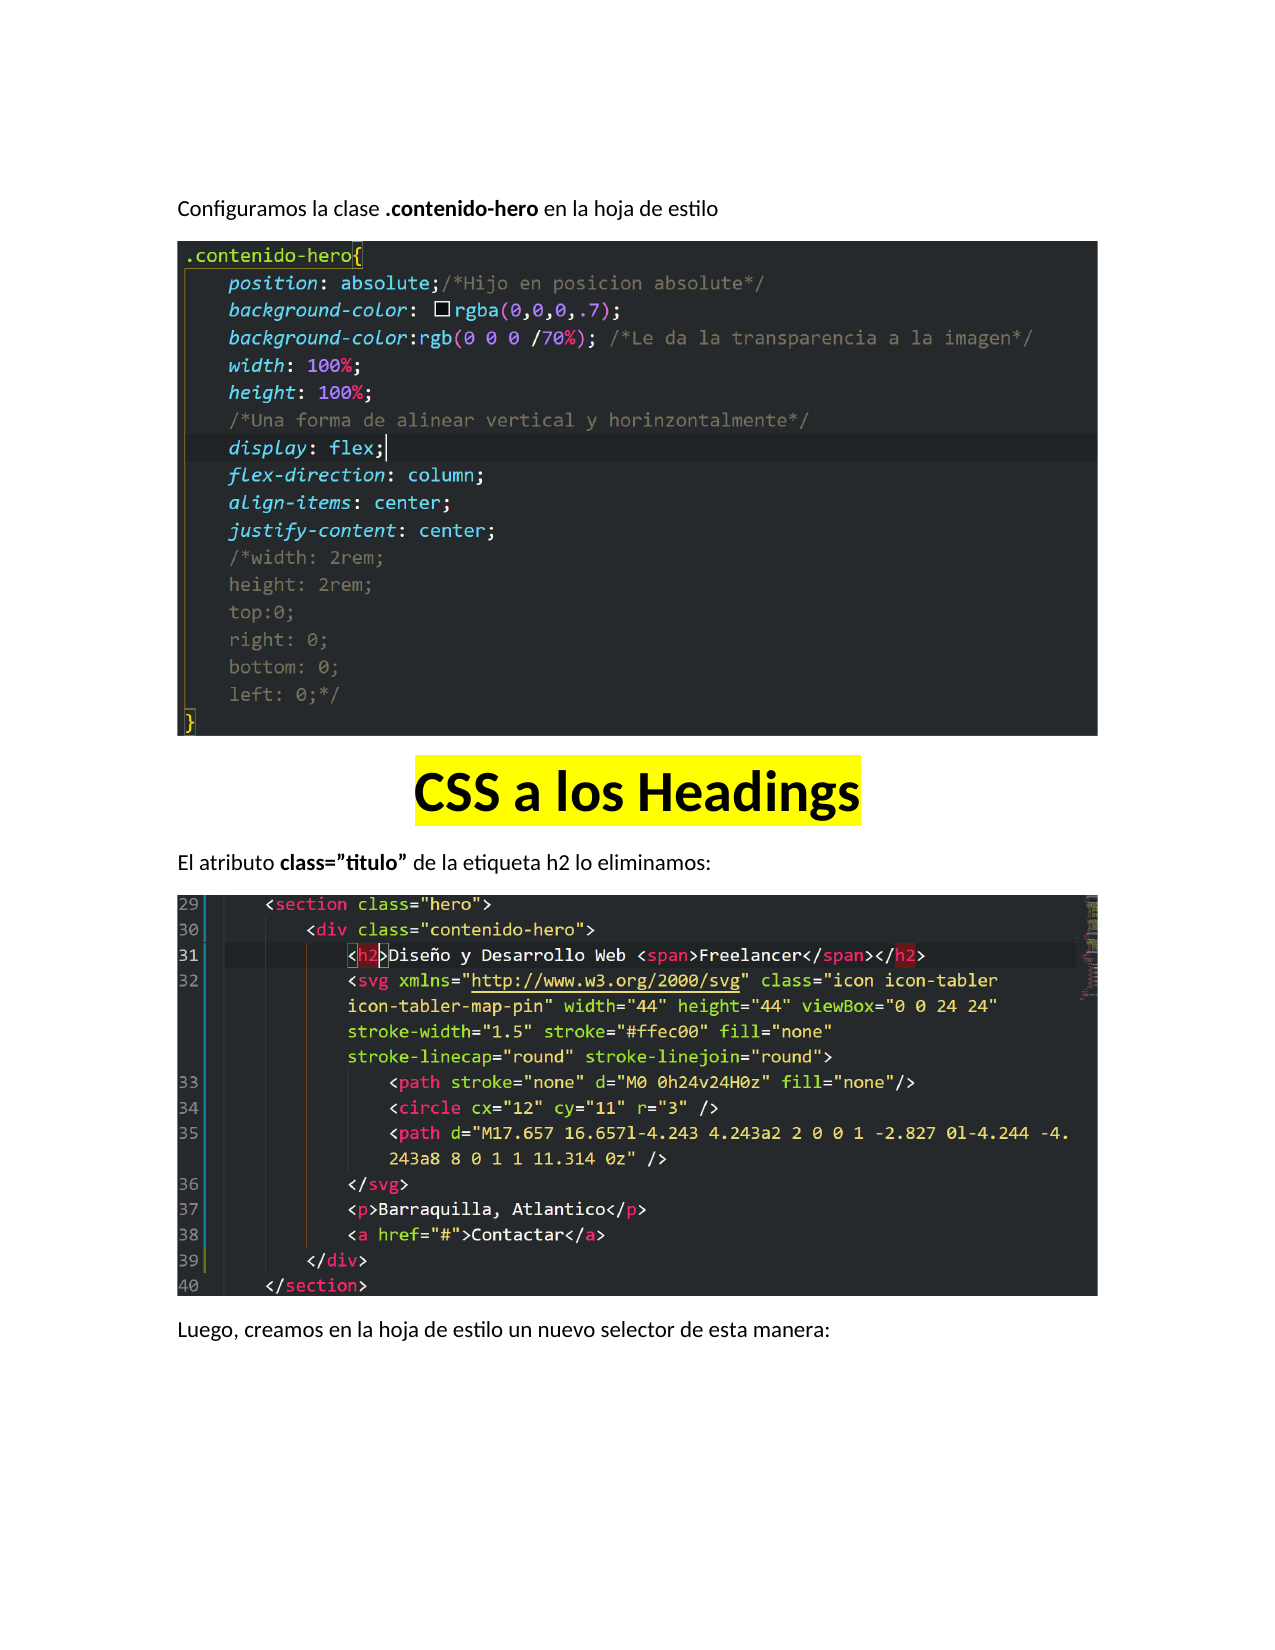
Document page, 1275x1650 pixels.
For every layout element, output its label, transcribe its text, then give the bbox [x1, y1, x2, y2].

text CSS a los Headings [177, 754, 1098, 826]
text El atributo class=”titulo” de la etiqueta h2 lo eliminamos: [177, 848, 1098, 876]
text Configuramos la clase .contenido-hero en la hoja de estilo [177, 194, 1098, 222]
text Luego, creamos en la hoja de estilo un nuevo selector de esta manera: [177, 1315, 1098, 1343]
picture [177, 895, 1098, 1296]
picture [177, 241, 1098, 736]
